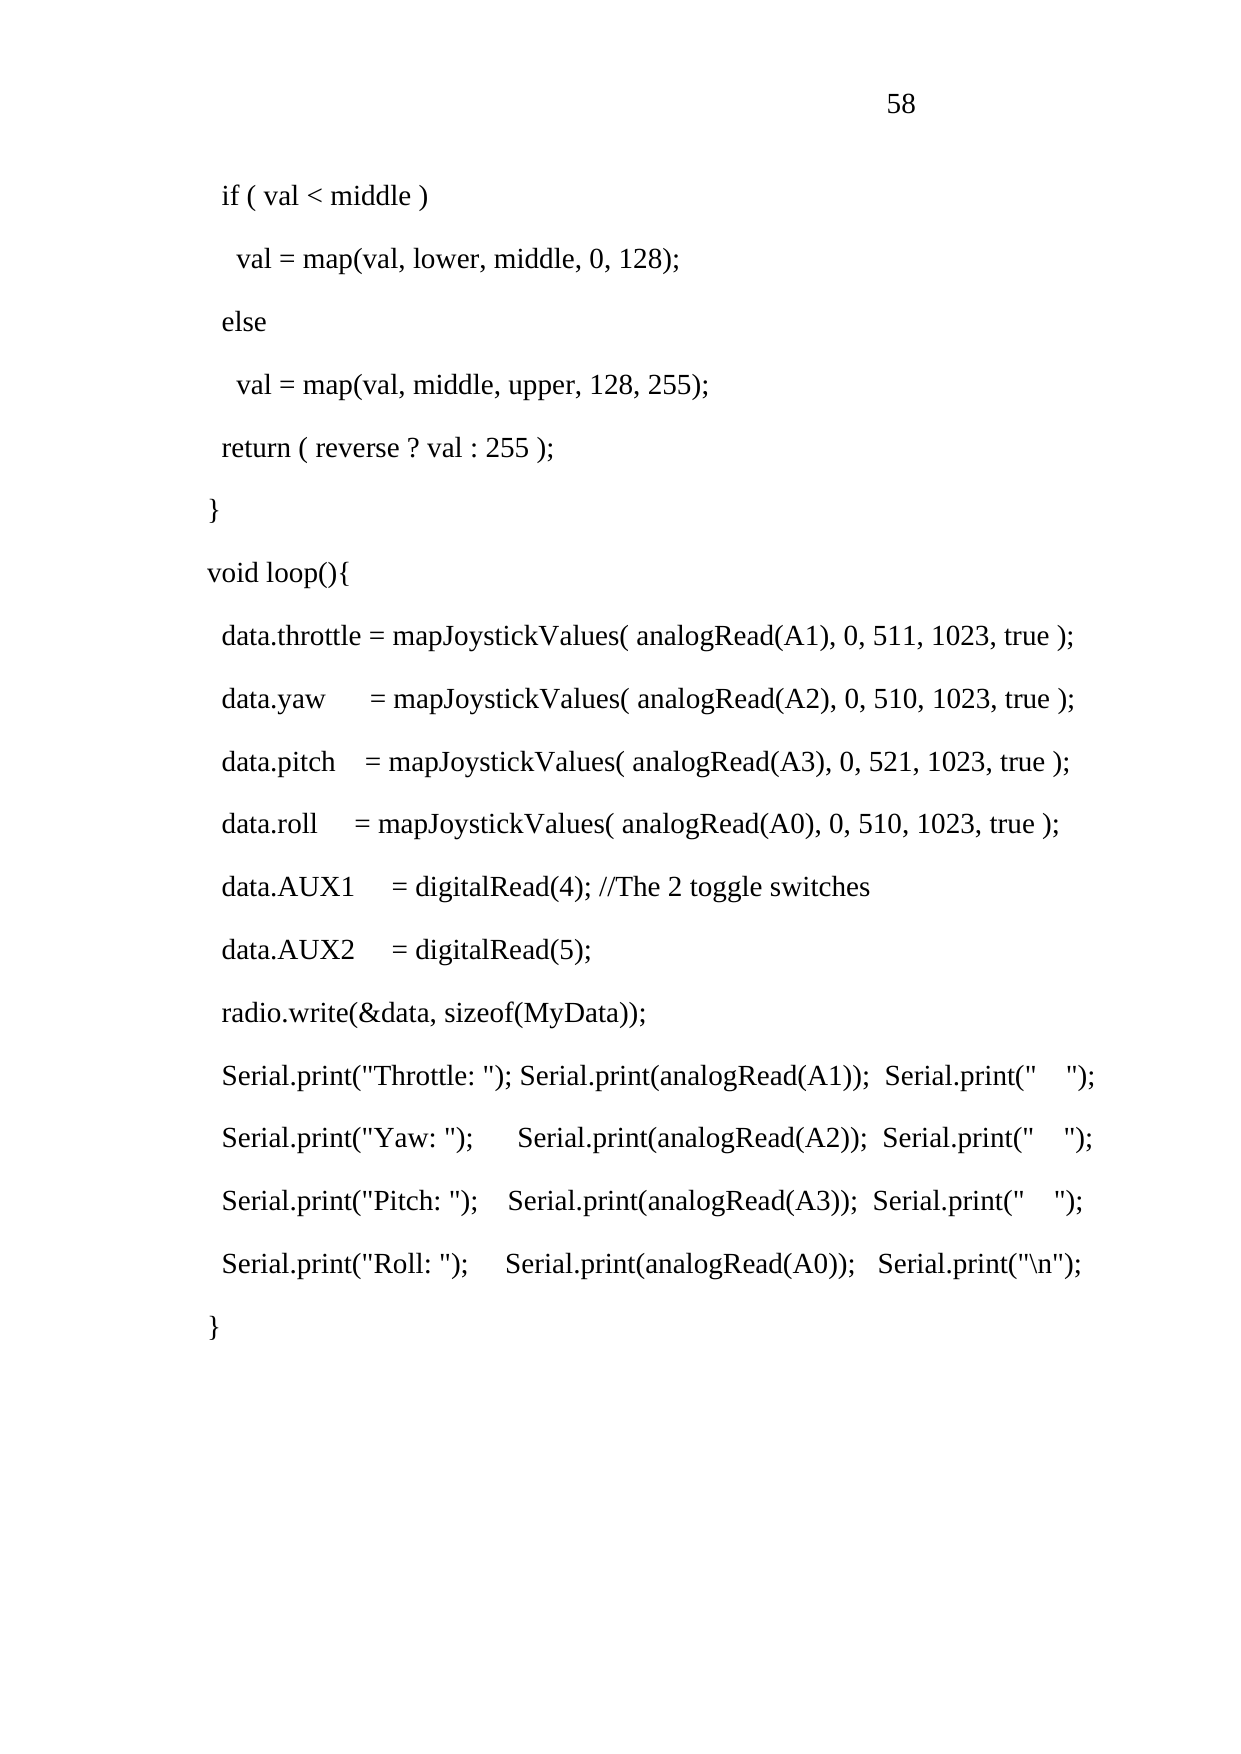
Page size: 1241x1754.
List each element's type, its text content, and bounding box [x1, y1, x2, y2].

text if ( val < middle ) [207, 178, 1122, 212]
text } [207, 1309, 1122, 1343]
text Serial.print("Roll: "); Serial.print(analogRead(A0)); Serial.print("\n"); [207, 1246, 1122, 1280]
text else [207, 304, 1122, 338]
text data.yaw = mapJoystickValues( analogRead(A2), 0, 510, 1023, true ); [207, 681, 1122, 714]
text val = map(val, lower, middle, 0, 128); [207, 241, 1122, 275]
text void loop(){ [207, 555, 1122, 589]
text val = map(val, middle, upper, 128, 255); [207, 367, 1122, 400]
text Serial.print("Yaw: "); Serial.print(analogRead(A2)); Serial.print(" "); [207, 1121, 1122, 1154]
text data.roll = mapJoystickValues( analogRead(A0), 0, 510, 1023, true ); [207, 807, 1122, 840]
text return ( reverse ? val : 255 ); [207, 430, 1122, 463]
text data.AUX1 = digitalRead(4); //The 2 toggle switches [207, 869, 1122, 903]
text data.throttle = mapJoystickValues( analogRead(A1), 0, 511, 1023, true ); [207, 618, 1122, 652]
text radio.write(&data, sizeof(MyData)); [207, 995, 1122, 1028]
text Serial.print("Throttle: "); Serial.print(analogRead(A1)); Serial.print(" "); [207, 1058, 1122, 1091]
text Serial.print("Pitch: "); Serial.print(analogRead(A3)); Serial.print(" "); [207, 1183, 1122, 1217]
text data.pitch = mapJoystickValues( analogRead(A3), 0, 521, 1023, true ); [207, 744, 1122, 777]
text } [207, 492, 1122, 526]
text data.AUX2 = digitalRead(5); [207, 932, 1122, 966]
